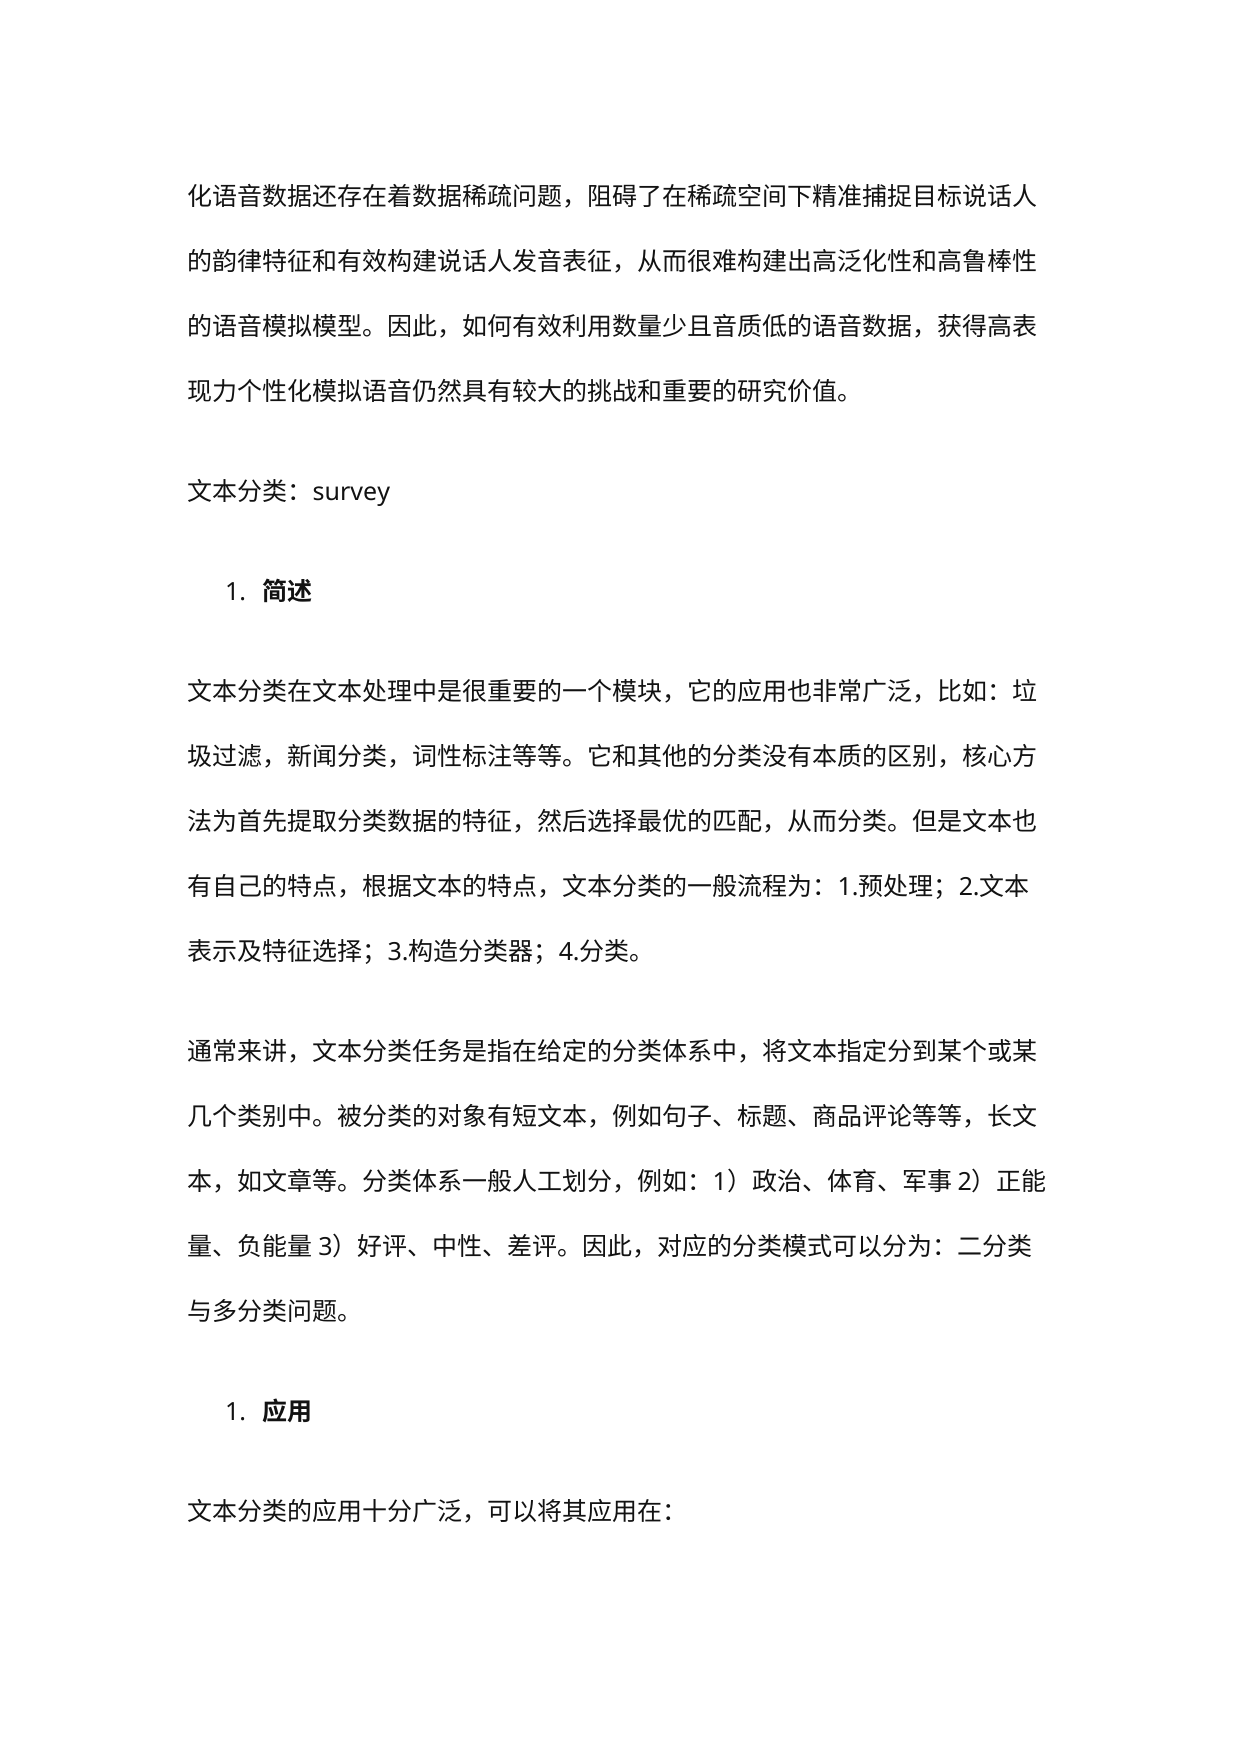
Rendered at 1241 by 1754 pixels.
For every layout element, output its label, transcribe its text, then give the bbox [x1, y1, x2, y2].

list 应用 [225, 1377, 1053, 1442]
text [187, 162, 1053, 422]
text 通常来讲，文本分类任务是指在给定的分类体系中，将文本指定分到某个或某几个类别中。被分类的对象有短文本，例如句子、标题、商品评论等等，长文本，如文章等。分类体系一般人工划分，例如：1）政治、体育、军事 2）正能量、负能量 3）好评、中性、差评。因此，对应的分类模式可以分为：二分类与多分类问题。 [187, 1017, 1053, 1342]
text 文本分类：survey [187, 457, 1053, 522]
text 文本分类在文本处理中是很重要的一个模块，它的应用也非常广泛，比如：垃圾过滤，新闻分类，词性标注等等。它和其他的分类没有本质的区别，核心方法为首先提取分类数据的特征，然后选择最优的匹配，从而分类。但是文本也有自己的特点，根据文本的特点，文本分类的一般流程为：1.预处理；2.文本表示及特征选择；3.构造分类器；4.分类。 [187, 657, 1053, 982]
list 简述 [225, 557, 1053, 622]
text 文本分类的应用十分广泛，可以将其应用在： [187, 1477, 1053, 1542]
